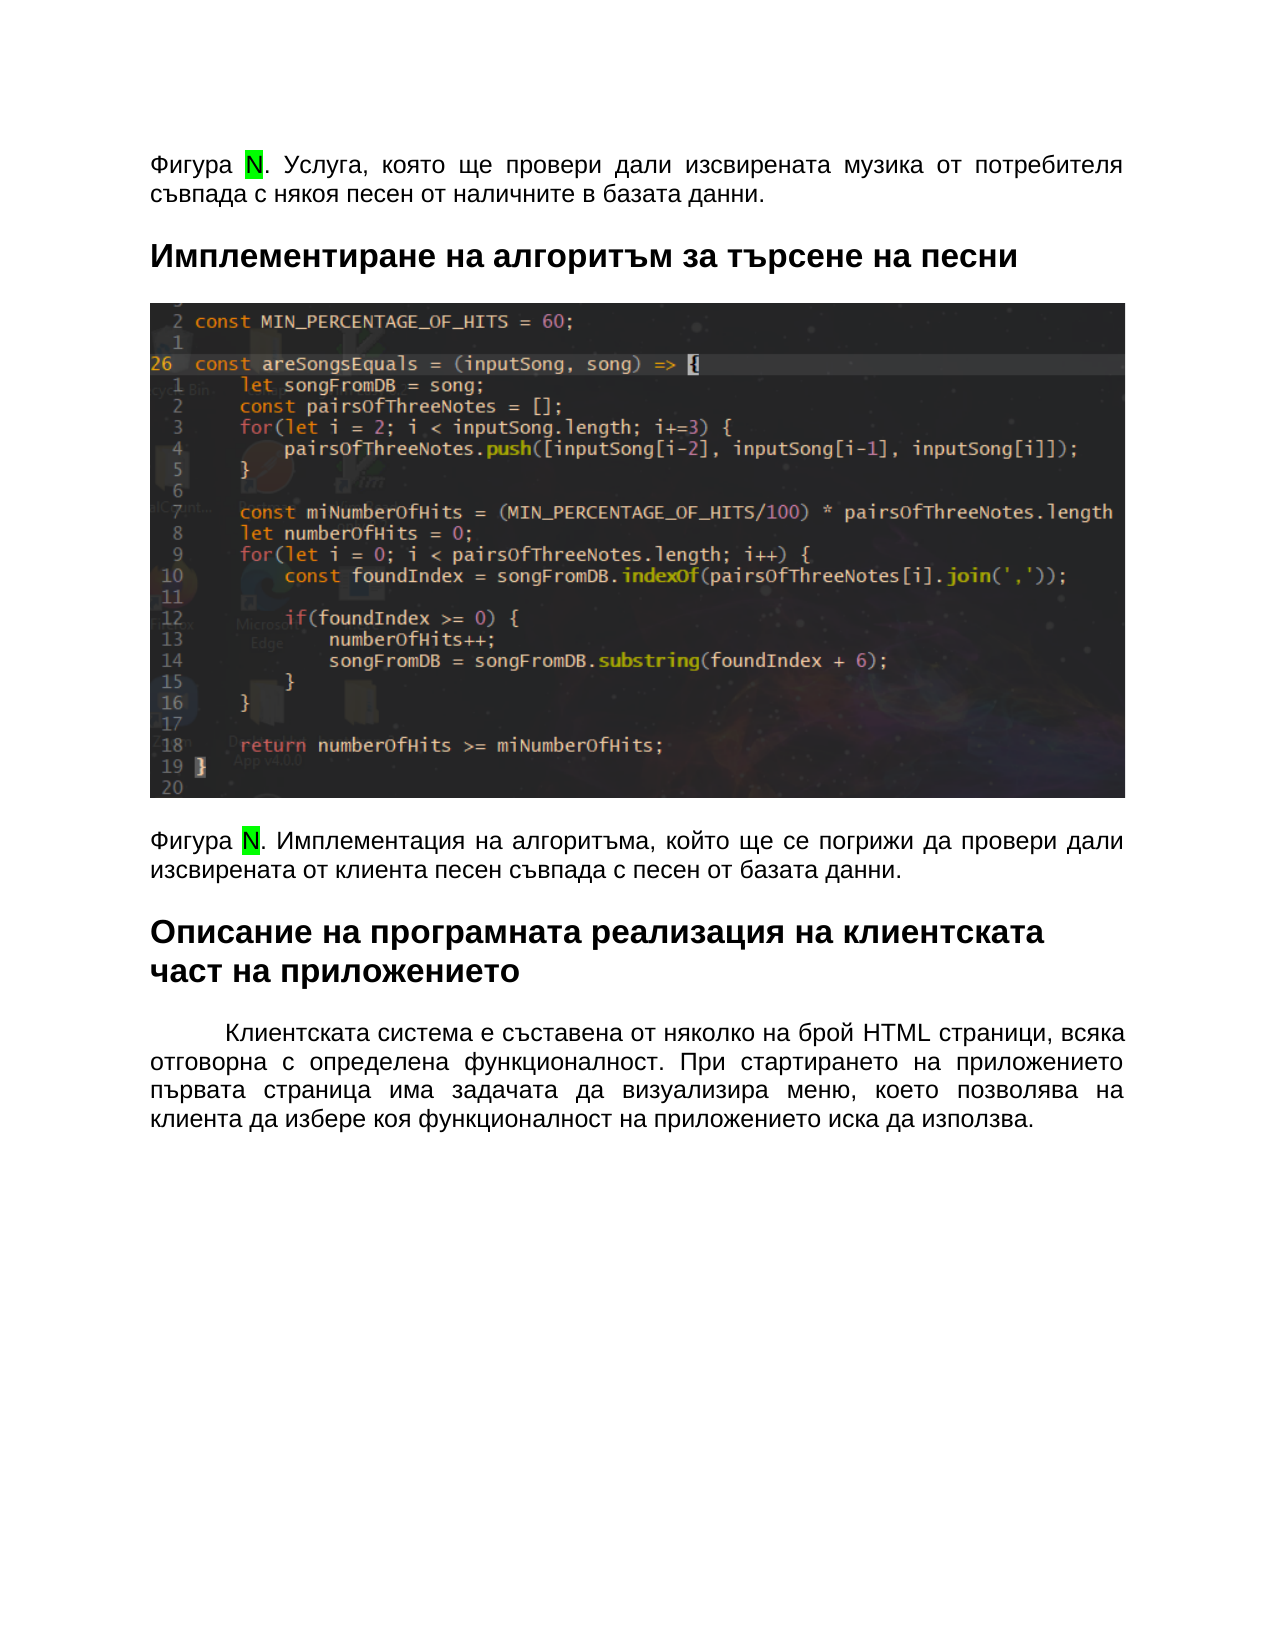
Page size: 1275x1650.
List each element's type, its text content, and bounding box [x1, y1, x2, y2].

text Описание на програмната реализация на клиентската част на приложението [150, 912, 1125, 989]
text Фигура N. Услуга, която ще провери дали изсвирената музика от потребителя съвпада с някоя песен от наличните в базата данни. [150, 150, 1125, 207]
text Фигура N. Имплементация на алгоритъма, който ще се погрижи да провери дали изсвирената от клиента песен съвпада с песен от базата данни. [150, 826, 1125, 883]
text Клиентската система е съставена от няколко на брой HTML страници, всяка отговорна с определена функционалност. При стартирането на приложението първата страница има задачата да визуализира меню, което позволява на клиента да избере коя функционалност на приложението иска да използва. [150, 1018, 1125, 1133]
picture [150, 303, 1125, 798]
text Имплементиране на алгоритъм за търсене на песни [150, 236, 1125, 275]
